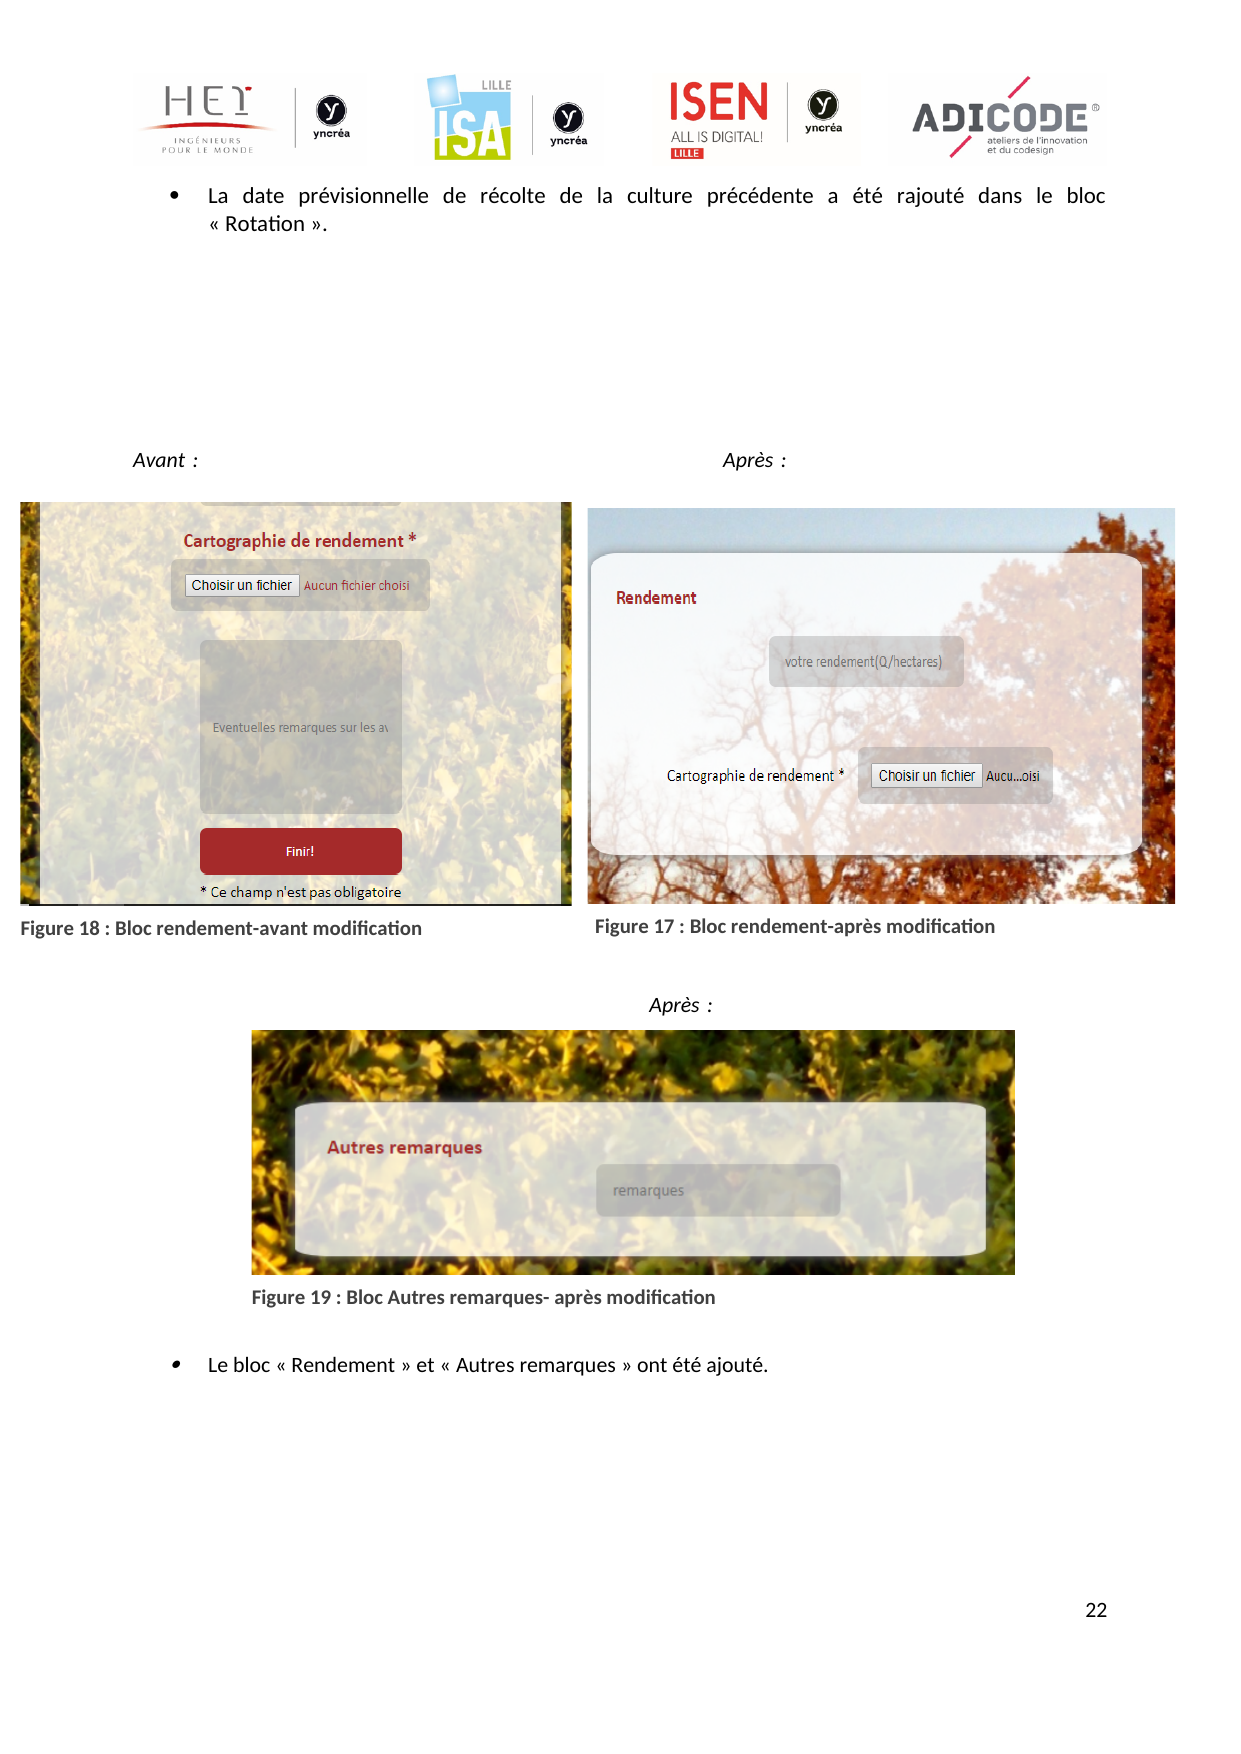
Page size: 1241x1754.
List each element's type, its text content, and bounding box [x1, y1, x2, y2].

list La date prévisionnelle de récolte de la culture précédente a été rajouté dans le bloc « Rotation ». [170, 181, 1107, 237]
list Le bloc « Rendement » et « Autres remarques » ont été ajouté. [170, 1351, 1107, 1377]
text Avant : Après : [133, 447, 1107, 473]
picture [20, 502, 572, 906]
picture [132, 73, 1108, 166]
picture [251, 1030, 1015, 1275]
picture [587, 508, 1175, 904]
text Après : [577, 991, 1107, 1017]
